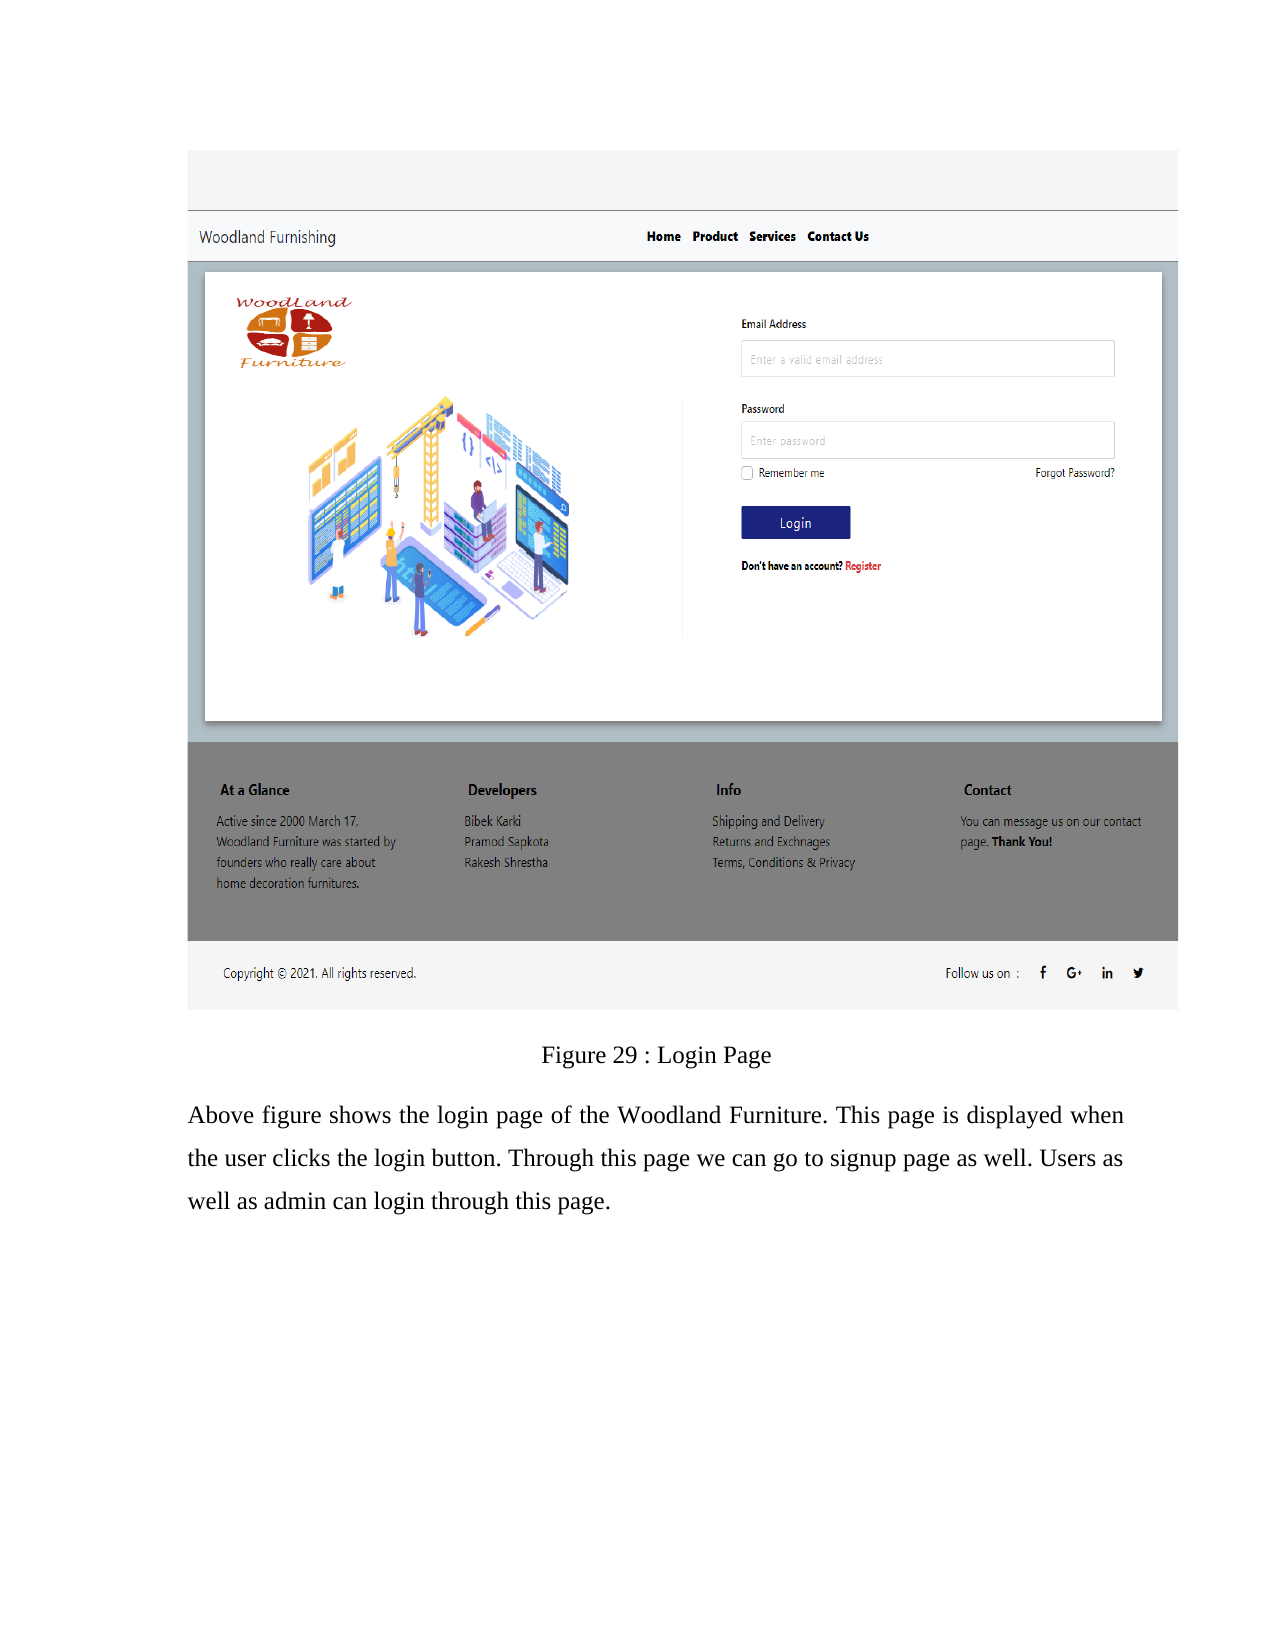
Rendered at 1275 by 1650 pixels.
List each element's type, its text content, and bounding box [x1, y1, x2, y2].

picture [187, 150, 1179, 1010]
text Above figure shows the login page of the Woodland Furniture. This page is displayed when the user clicks the login button. Through this page we can go to signup page as well. Users as well as admin can login through this page. [187, 1100, 1125, 1215]
text Figure 29 : Login Page [187, 1040, 1125, 1069]
